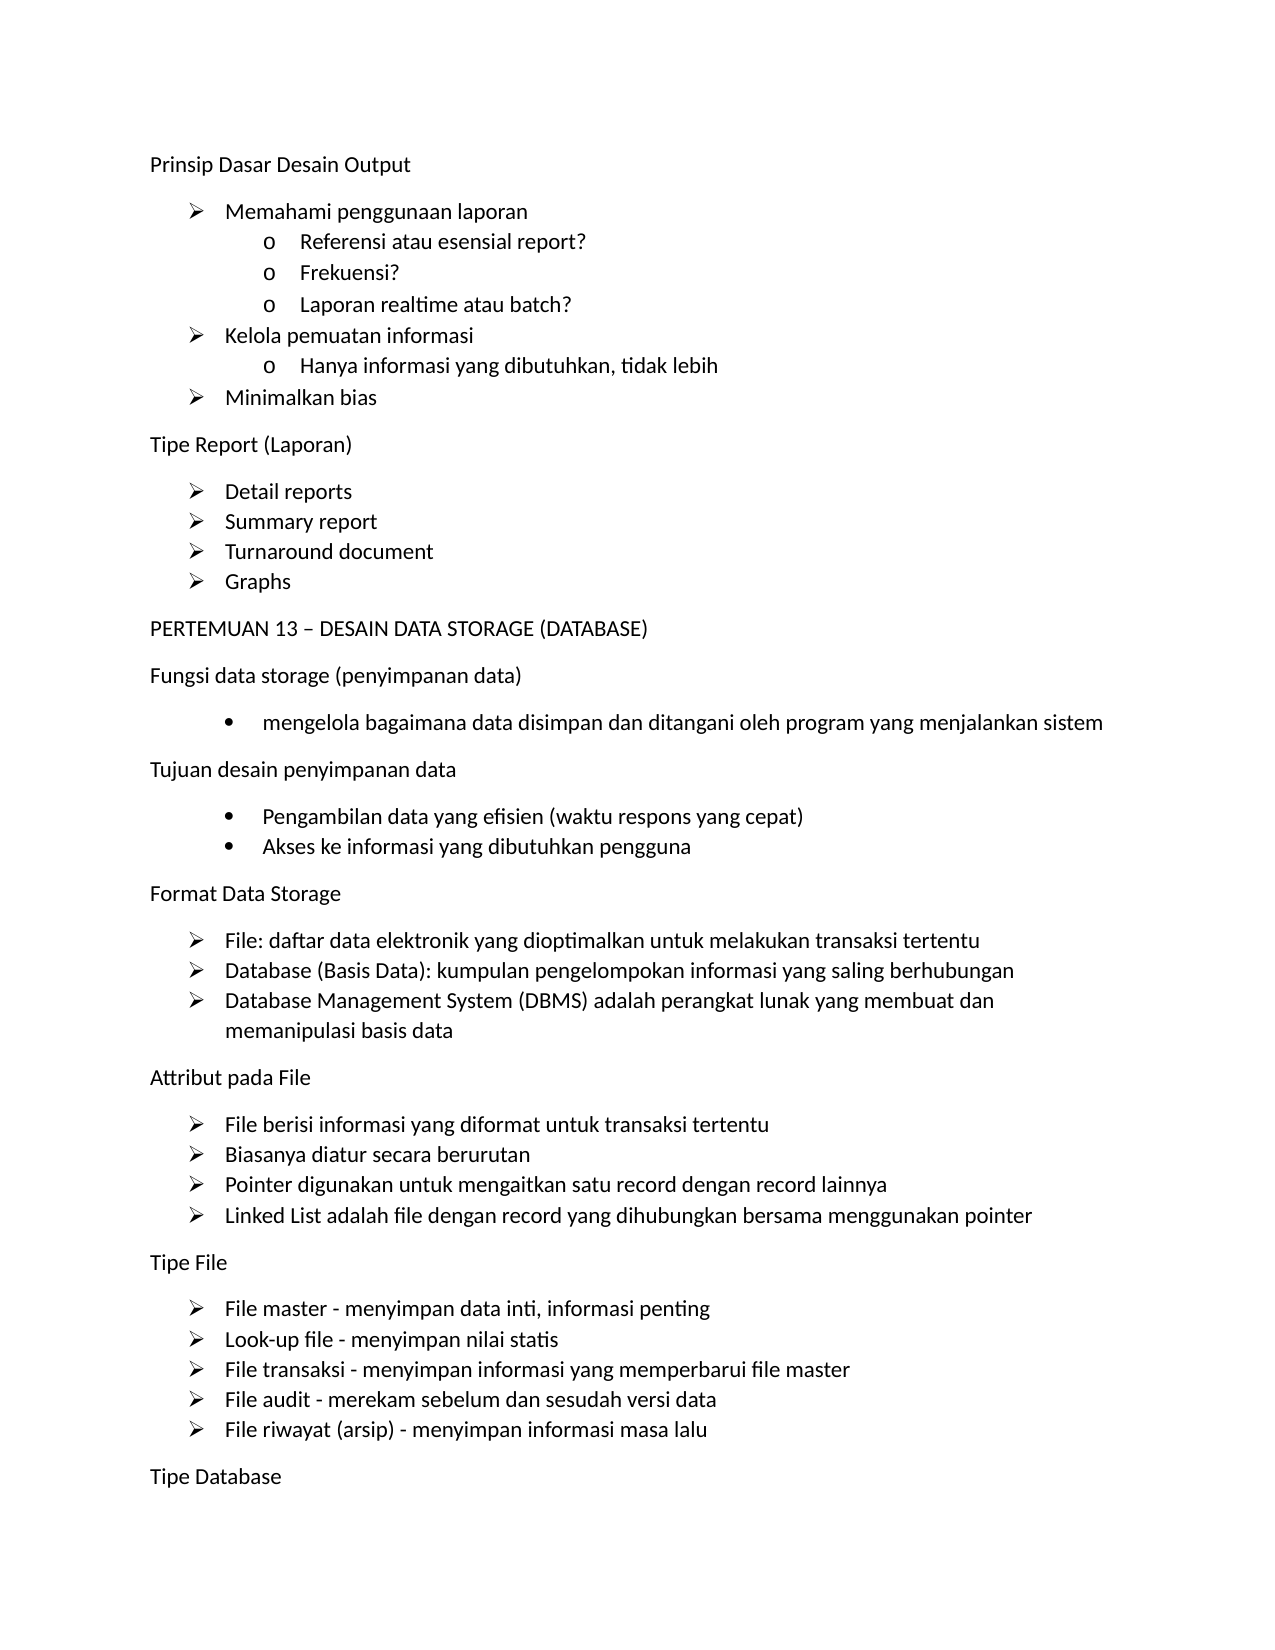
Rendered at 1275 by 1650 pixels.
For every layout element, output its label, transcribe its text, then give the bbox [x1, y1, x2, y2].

list Pengambilan data yang efisien (waktu respons yang cepat) [225, 802, 1125, 830]
list File audit - merekam sebelum dan sesudah versi data [187, 1385, 1125, 1413]
text Fungsi data storage (penyimpanan data) [150, 661, 1125, 689]
list Turnaround document [187, 537, 1125, 565]
list Database Management System (DBMS) adalah perangkat lunak yang membuat dan memanipulasi basis data [187, 986, 1125, 1044]
list Summary report [187, 507, 1125, 535]
list Frekuensi? [262, 258, 1125, 288]
list Laporan realtime atau batch? [262, 290, 1125, 319]
list Akses ke informasi yang dibutuhkan pengguna [225, 832, 1125, 860]
text Tipe Database [150, 1462, 1125, 1490]
list Kelola pemuatan informasi [187, 321, 1125, 349]
text Format Data Storage [150, 879, 1125, 907]
list Biasanya diatur secara berurutan [187, 1140, 1125, 1168]
list Look-up file - menyimpan nilai statis [187, 1325, 1125, 1353]
list File riwayat (arsip) - menyimpan informasi masa lalu [187, 1415, 1125, 1443]
text Tipe Report (Laporan) [150, 430, 1125, 458]
list File master - menyimpan data inti, informasi penting [187, 1294, 1125, 1323]
text Tujuan desain penyimpanan data [150, 755, 1125, 783]
list Graphs [187, 567, 1125, 596]
text Tipe File [150, 1248, 1125, 1276]
list mengelola bagaimana data disimpan dan ditangani oleh program yang menjalankan sistem [225, 708, 1125, 736]
list Hanya informasi yang dibutuhkan, tidak lebih [262, 352, 1125, 381]
list Referensi atau esensial report? [262, 227, 1125, 256]
list Database (Basis Data): kumpulan pengelompokan informasi yang saling berhubungan [187, 956, 1125, 984]
list File transaksi - menyimpan informasi yang memperbarui file master [187, 1355, 1125, 1383]
list Memahami penggunaan laporan [187, 197, 1125, 225]
list Linked List adalah file dengan record yang dihubungkan bersama menggunakan pointer [187, 1201, 1125, 1229]
text Attribut pada File [150, 1063, 1125, 1091]
list Minimalkan bias [187, 383, 1125, 411]
list Pointer digunakan untuk mengaitkan satu record dengan record lainnya [187, 1171, 1125, 1199]
text Prinsip Dasar Desain Output [150, 150, 1125, 178]
list File: daftar data elektronik yang dioptimalkan untuk melakukan transaksi tertentu [187, 926, 1125, 954]
list File berisi informasi yang diformat untuk transaksi tertentu [187, 1110, 1125, 1138]
text PERTEMUAN 13 – DESAIN DATA STORAGE (DATABASE) [150, 614, 1125, 642]
list Detail reports [187, 477, 1125, 505]
